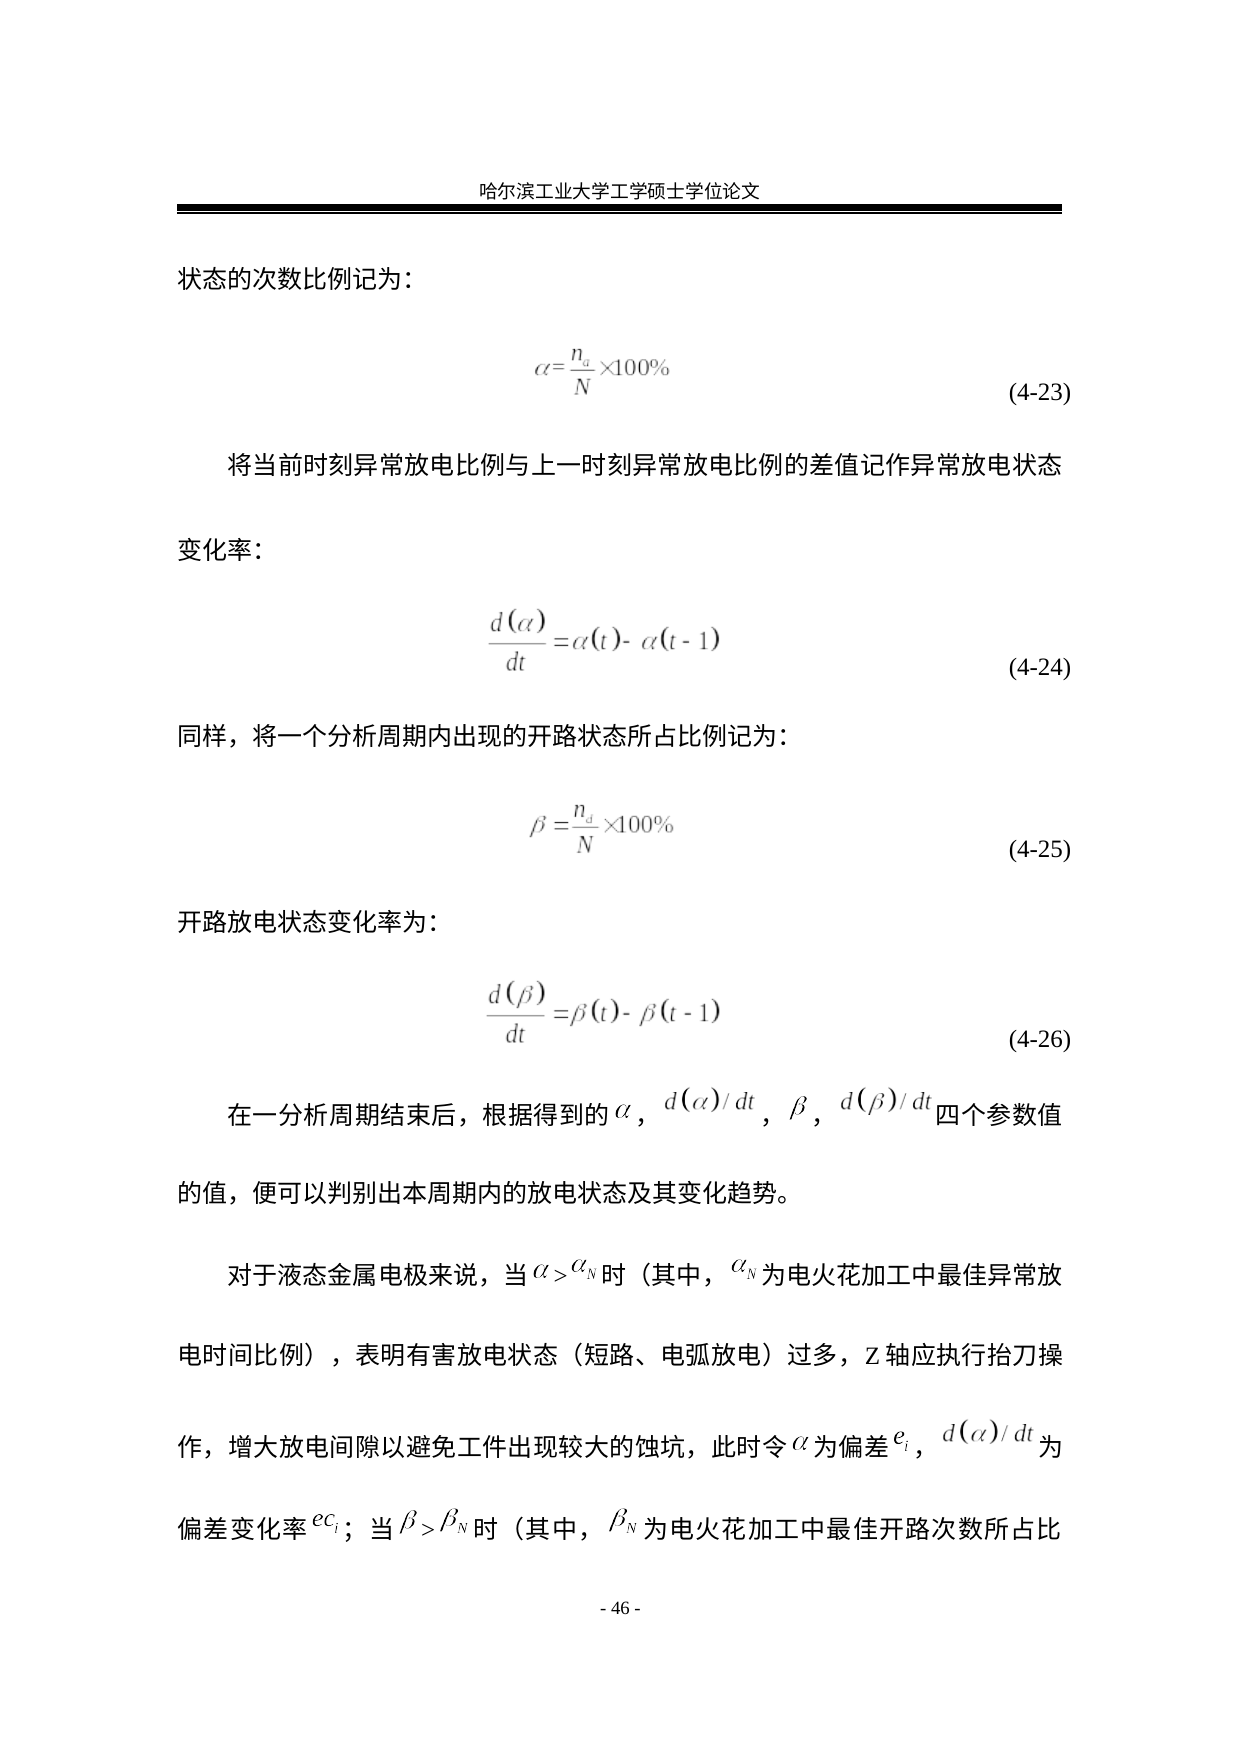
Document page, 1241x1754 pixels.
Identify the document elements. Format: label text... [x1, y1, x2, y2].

text 开路放电状态变化率为： [177, 887, 1063, 955]
text 在一分析周期结束后，根据得到的，，，四个参数值的值，便可以判别出本周期内的放电状态及其变化趋势。 [177, 1073, 1063, 1226]
text 同样，将一个分析周期内出现的开路状态所占比例记为： [177, 701, 1063, 769]
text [177, 1235, 1063, 1557]
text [177, 244, 1063, 312]
text 将当前时刻异常放电比例与上一时刻异常放电比例的差值记作异常放电状态变化率： [177, 430, 1063, 583]
